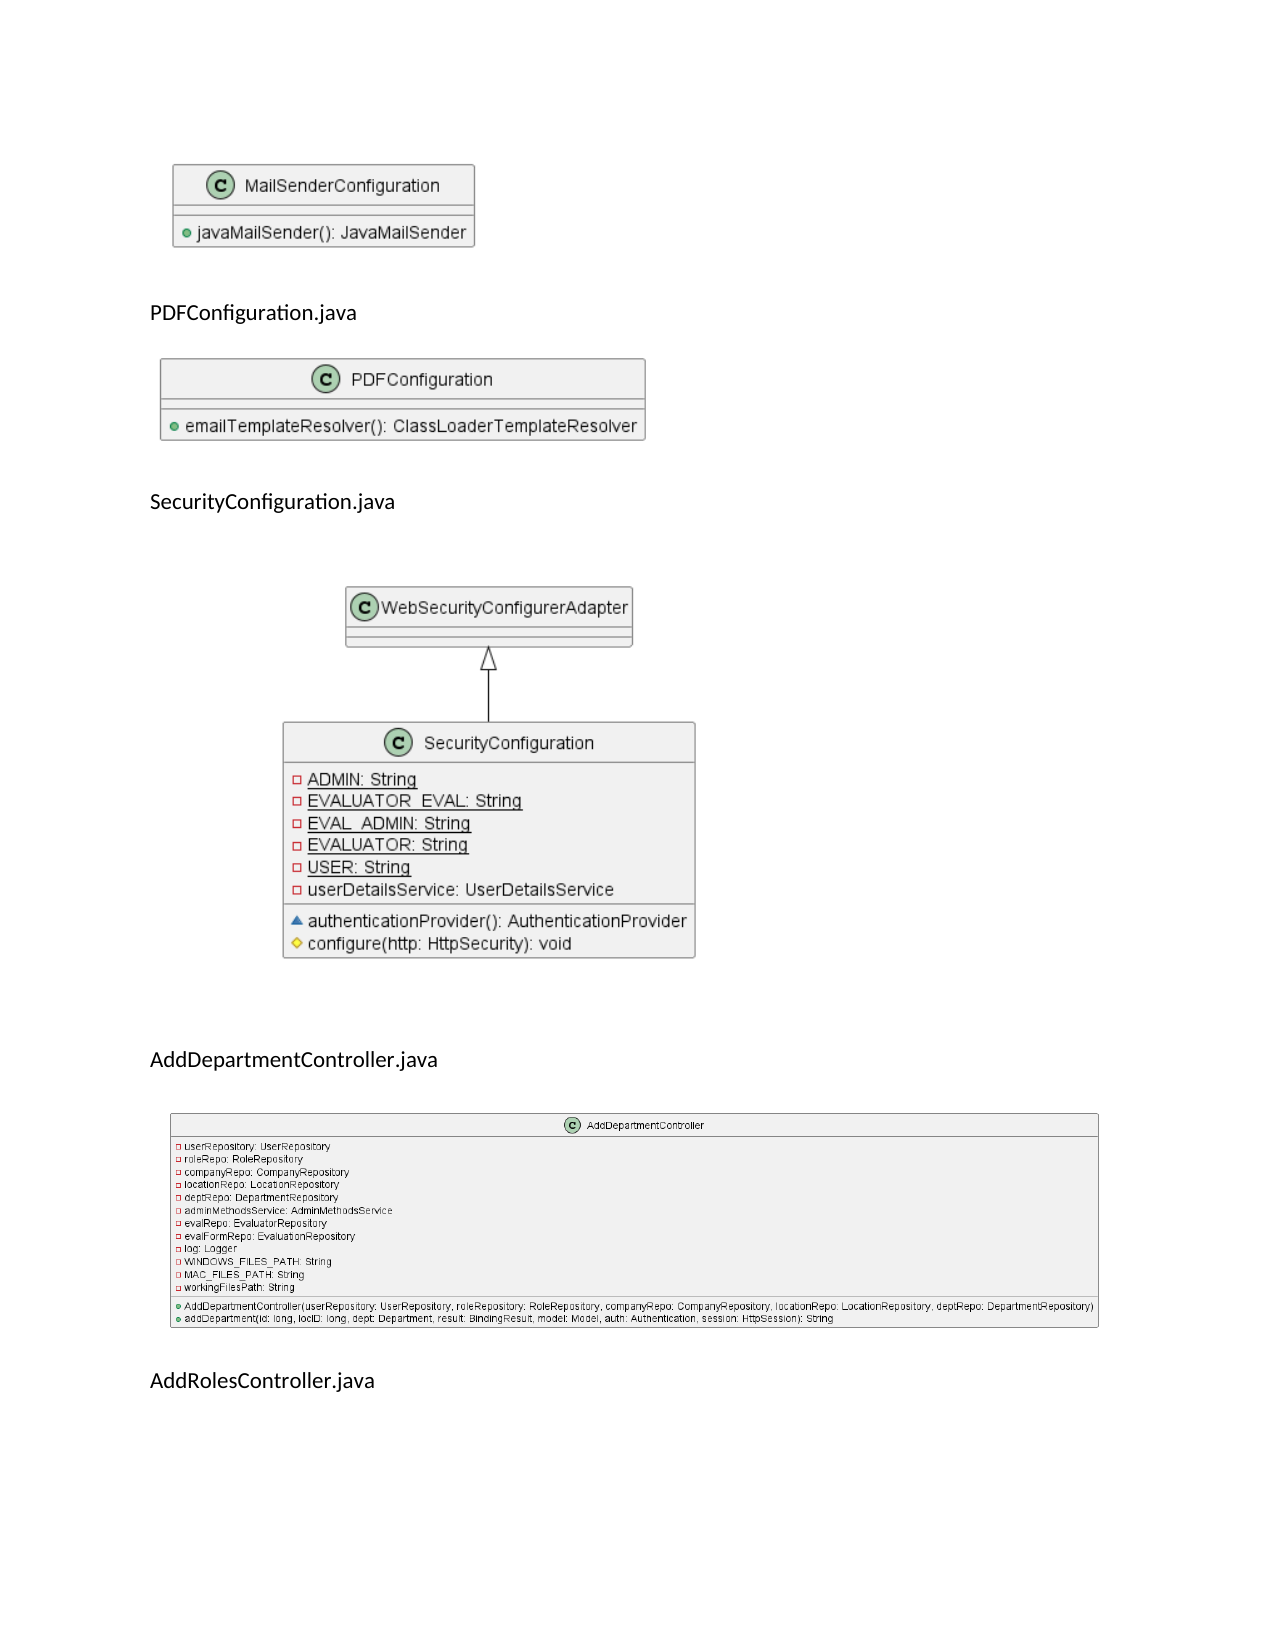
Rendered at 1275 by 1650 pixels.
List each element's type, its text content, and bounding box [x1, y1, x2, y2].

text AddRolesController.java [150, 1366, 1125, 1394]
picture [150, 1094, 1125, 1345]
text AddDepartmentController.java [150, 1045, 1125, 1073]
text SecurityConfiguration.java [150, 487, 1125, 515]
picture [150, 150, 494, 278]
picture [150, 347, 650, 466]
picture [150, 535, 800, 1025]
text PDFConfiguration.java [150, 298, 1125, 326]
